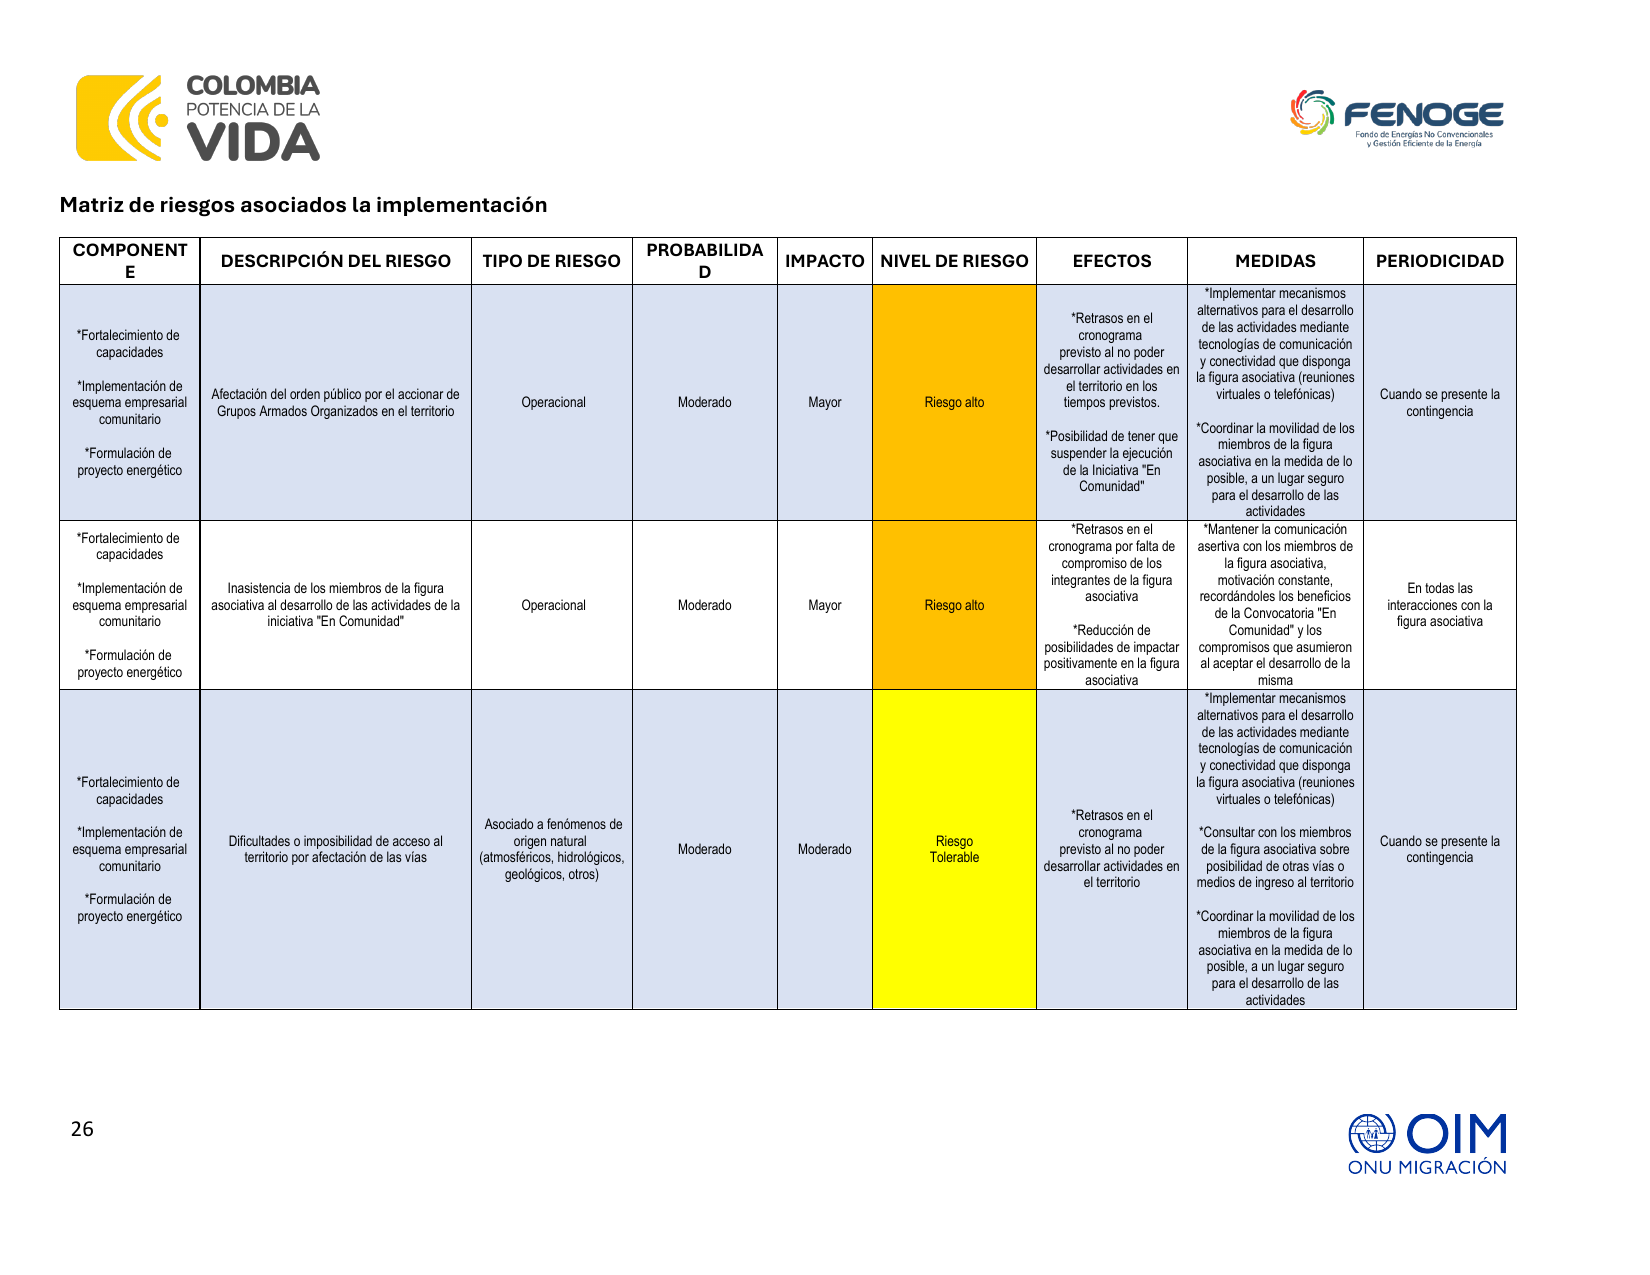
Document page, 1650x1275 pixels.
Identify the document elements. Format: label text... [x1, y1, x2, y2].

table_header COMPONENTE [60, 238, 199, 284]
table_cell Afectación del orden público por el accionar de Grupos Armados Organizados en el territorio [201, 285, 471, 520]
table_cell Cuando se presente la contingencia [1364, 690, 1516, 1008]
table_cell Mayor [778, 521, 872, 689]
table_cell *Retrasos en el cronograma previsto al no poder desarrollar actividades en el territorio [1037, 690, 1187, 1008]
table_cell Moderado [633, 690, 777, 1008]
table_cell Operacional [472, 285, 632, 520]
table_header PROBABILIDAD [633, 238, 777, 284]
table_cell Mayor [778, 285, 872, 520]
table_cell *Retrasos en el cronograma por falta de compromiso de los integrantes de la figura asociativa *Reducción de posibilidades de impactar positivamente en la figura asociativa [1037, 521, 1187, 689]
table_cell Asociado a fenómenos de origen natural (atmosféricos, hidrológicos, geológicos, otros) [472, 690, 632, 1008]
text Matriz de riesgos asociados la implementación [59, 190, 1517, 218]
table_cell *Fortalecimiento de capacidades *Implementación de esquema empresarial comunitario *Formulación de proyecto energético [60, 690, 199, 1008]
table_cell Moderado [778, 690, 872, 1008]
table_cell En todas las interacciones con la figura asociativa [1364, 521, 1516, 689]
picture [70, 73, 326, 163]
table_header DESCRIPCIÓN DEL RIESGO [201, 238, 471, 284]
table_cell *Retrasos en el cronograma previsto al no poder desarrollar actividades en el territorio en los tiempos previstos. *Posibilidad de tener que suspender la ejecución de la Iniciativa "En Comunidad" [1037, 285, 1187, 520]
table_cell *Implementar mecanismos alternativos para el desarrollo de las actividades mediante tecnologías de comunicación y conectividad que disponga la figura asociativa (reuniones virtuales o telefónicas) *Consultar con los miembros de la figura asociativa sobre posibilidad de otras vías o medios de ingreso al territorio *Coordinar la movilidad de los miembros de la figura asociativa en la medida de lo posible, a un lugar seguro para el desarrollo de las actividades [1188, 690, 1363, 1008]
table_cell Dificultades o imposibilidad de acceso al territorio por afectación de las vías [201, 690, 471, 1008]
table_header PERIODICIDAD [1364, 238, 1516, 284]
table_cell Operacional [472, 521, 632, 689]
table_header TIPO DE RIESGO [472, 238, 632, 284]
picture [1348, 1114, 1506, 1174]
table_cell Cuando se presente la contingencia [1364, 285, 1516, 520]
table_header MEDIDAS [1188, 238, 1363, 284]
table_cell *Fortalecimiento de capacidades *Implementación de esquema empresarial comunitario *Formulación de proyecto energético [60, 521, 199, 689]
table_cell Riesgo alto [873, 285, 1036, 520]
table_cell *Mantener la comunicación asertiva con los miembros de la figura asociativa, motivación constante, recordándoles los beneficios de la Convocatoria "En Comunidad" y los compromisos que asumieron al aceptar el desarrollo de la misma [1188, 521, 1363, 689]
table_cell Moderado [633, 521, 777, 689]
table_cell Riesgo Tolerable [873, 690, 1036, 1008]
table_cell *Implementar mecanismos alternativos para el desarrollo de las actividades mediante tecnologías de comunicación y conectividad que disponga la figura asociativa (reuniones virtuales o telefónicas) *Coordinar la movilidad de los miembros de la figura asociativa en la medida de lo posible, a un lugar seguro para el desarrollo de las actividades [1188, 285, 1363, 520]
table_header EFECTOS [1037, 238, 1187, 284]
table_header IMPACTO [778, 238, 872, 284]
table_cell Riesgo alto [873, 521, 1036, 689]
table_cell Moderado [633, 285, 777, 520]
table_cell *Fortalecimiento de capacidades *Implementación de esquema empresarial comunitario *Formulación de proyecto energético [60, 285, 199, 520]
table_cell Inasistencia de los miembros de la figura asociativa al desarrollo de las actividades de la iniciativa "En Comunidad" [201, 521, 471, 689]
picture [1290, 88, 1506, 148]
table_header NIVEL DE RIESGO [873, 238, 1036, 284]
